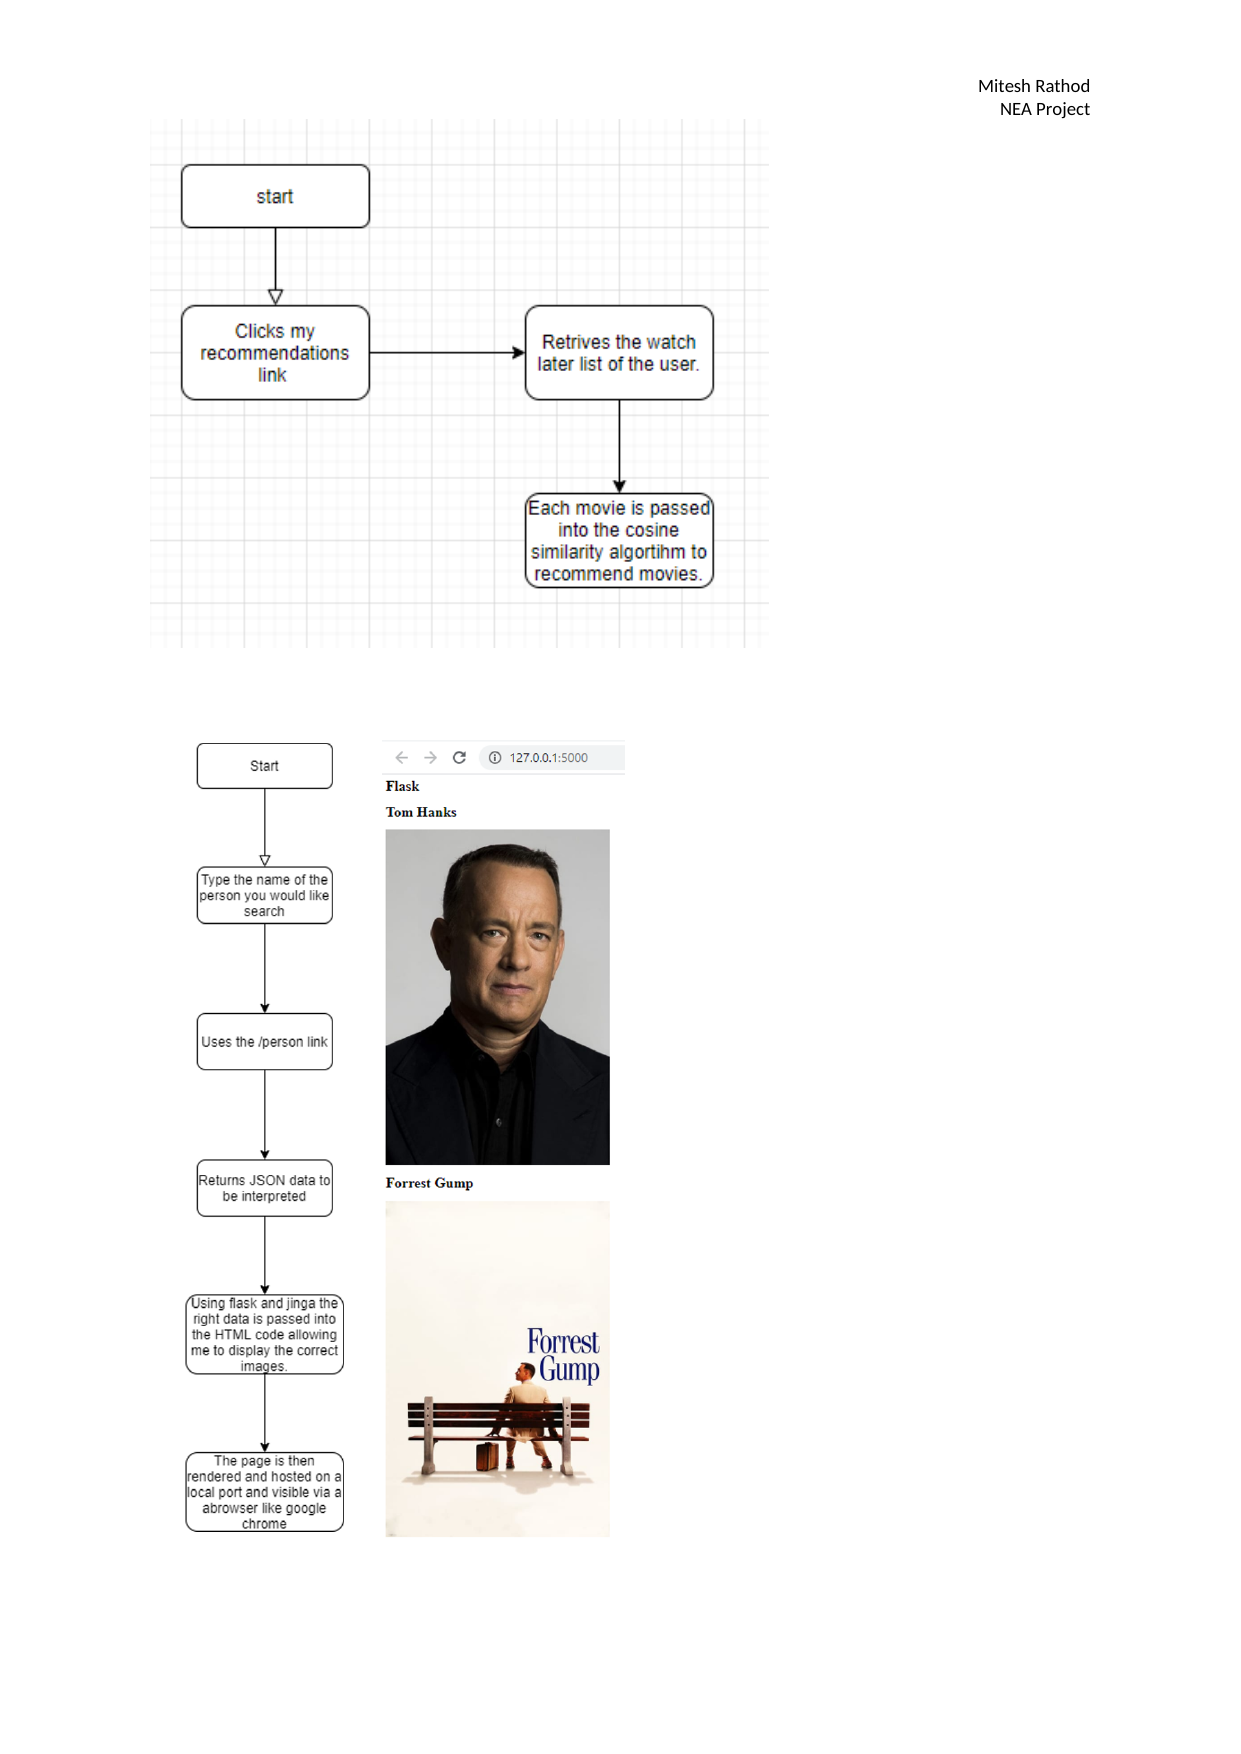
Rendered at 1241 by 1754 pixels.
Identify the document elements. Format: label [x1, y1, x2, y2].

picture [150, 721, 648, 1564]
picture [150, 119, 769, 648]
